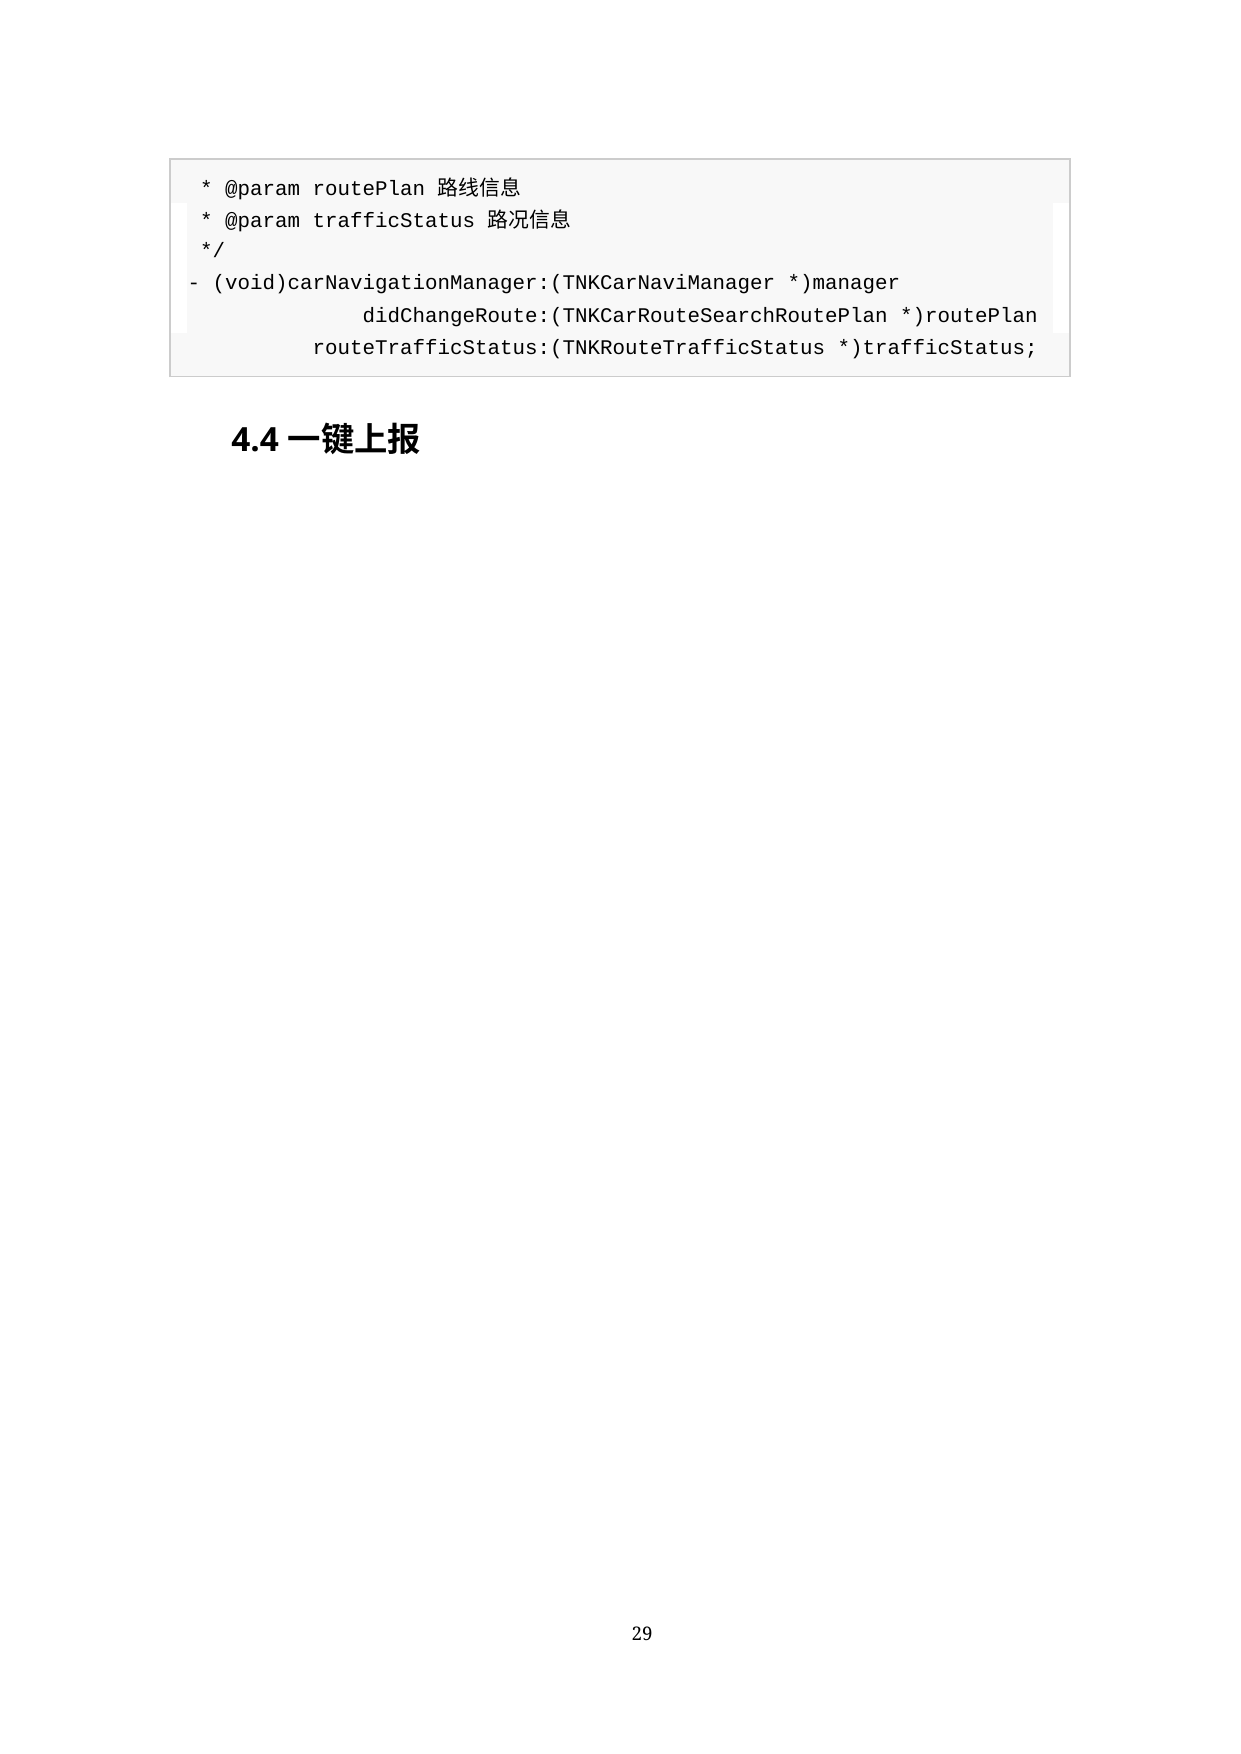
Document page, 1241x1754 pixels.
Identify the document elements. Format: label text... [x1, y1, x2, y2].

text routeTrafficStatus:(TNKRouteTrafficStatus *)trafficStatus; [171, 321, 1069, 376]
text */ [187, 235, 1053, 268]
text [187, 268, 1053, 300]
subtitle 4.4 一键上报 [187, 404, 1053, 469]
text didChangeRoute:(TNKCarRouteSearchRoutePlan *)routePlan [187, 300, 1053, 321]
text * @param routePlan 路线信息 [171, 160, 1069, 203]
text * @param trafficStatus 路况信息 [187, 203, 1053, 235]
